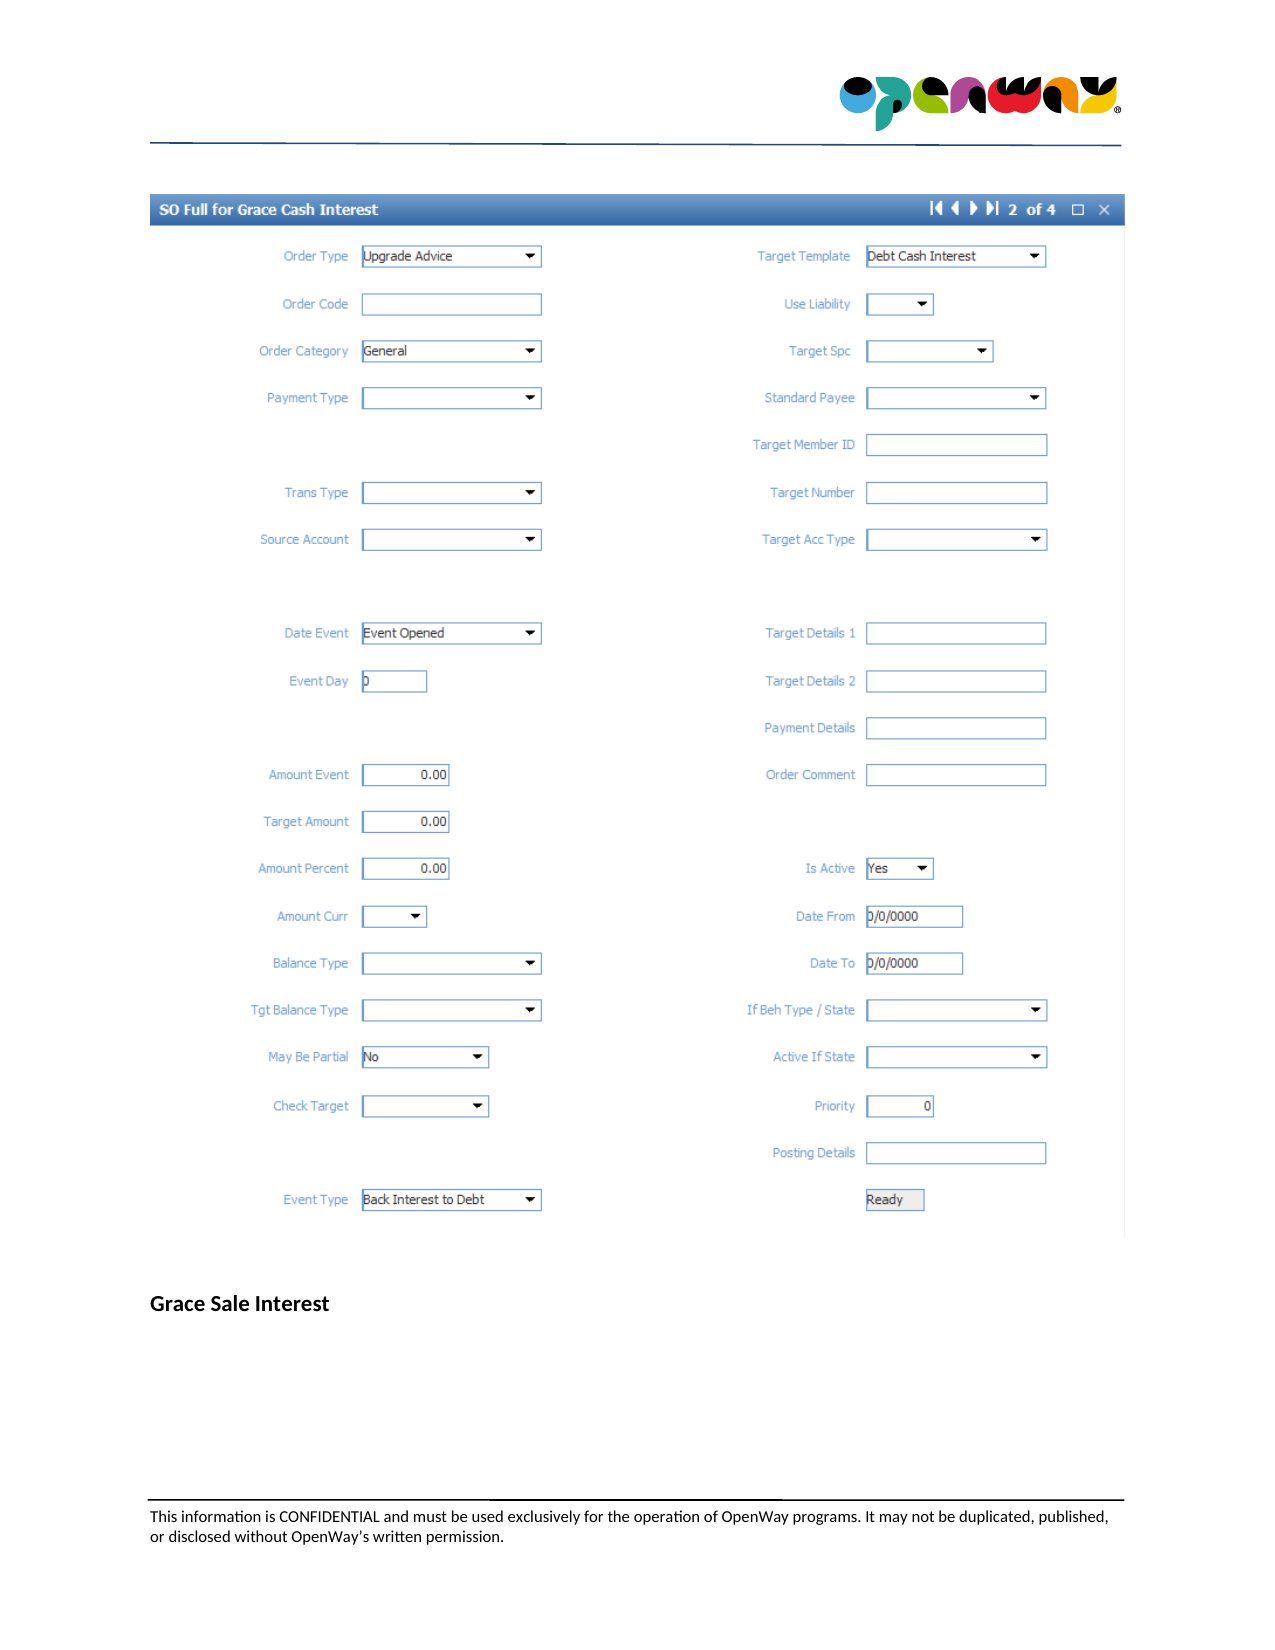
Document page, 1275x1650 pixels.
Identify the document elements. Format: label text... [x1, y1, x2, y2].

text Grace Sale Interest [150, 1289, 1125, 1317]
picture [150, 194, 1125, 1237]
picture [832, 75, 1125, 139]
